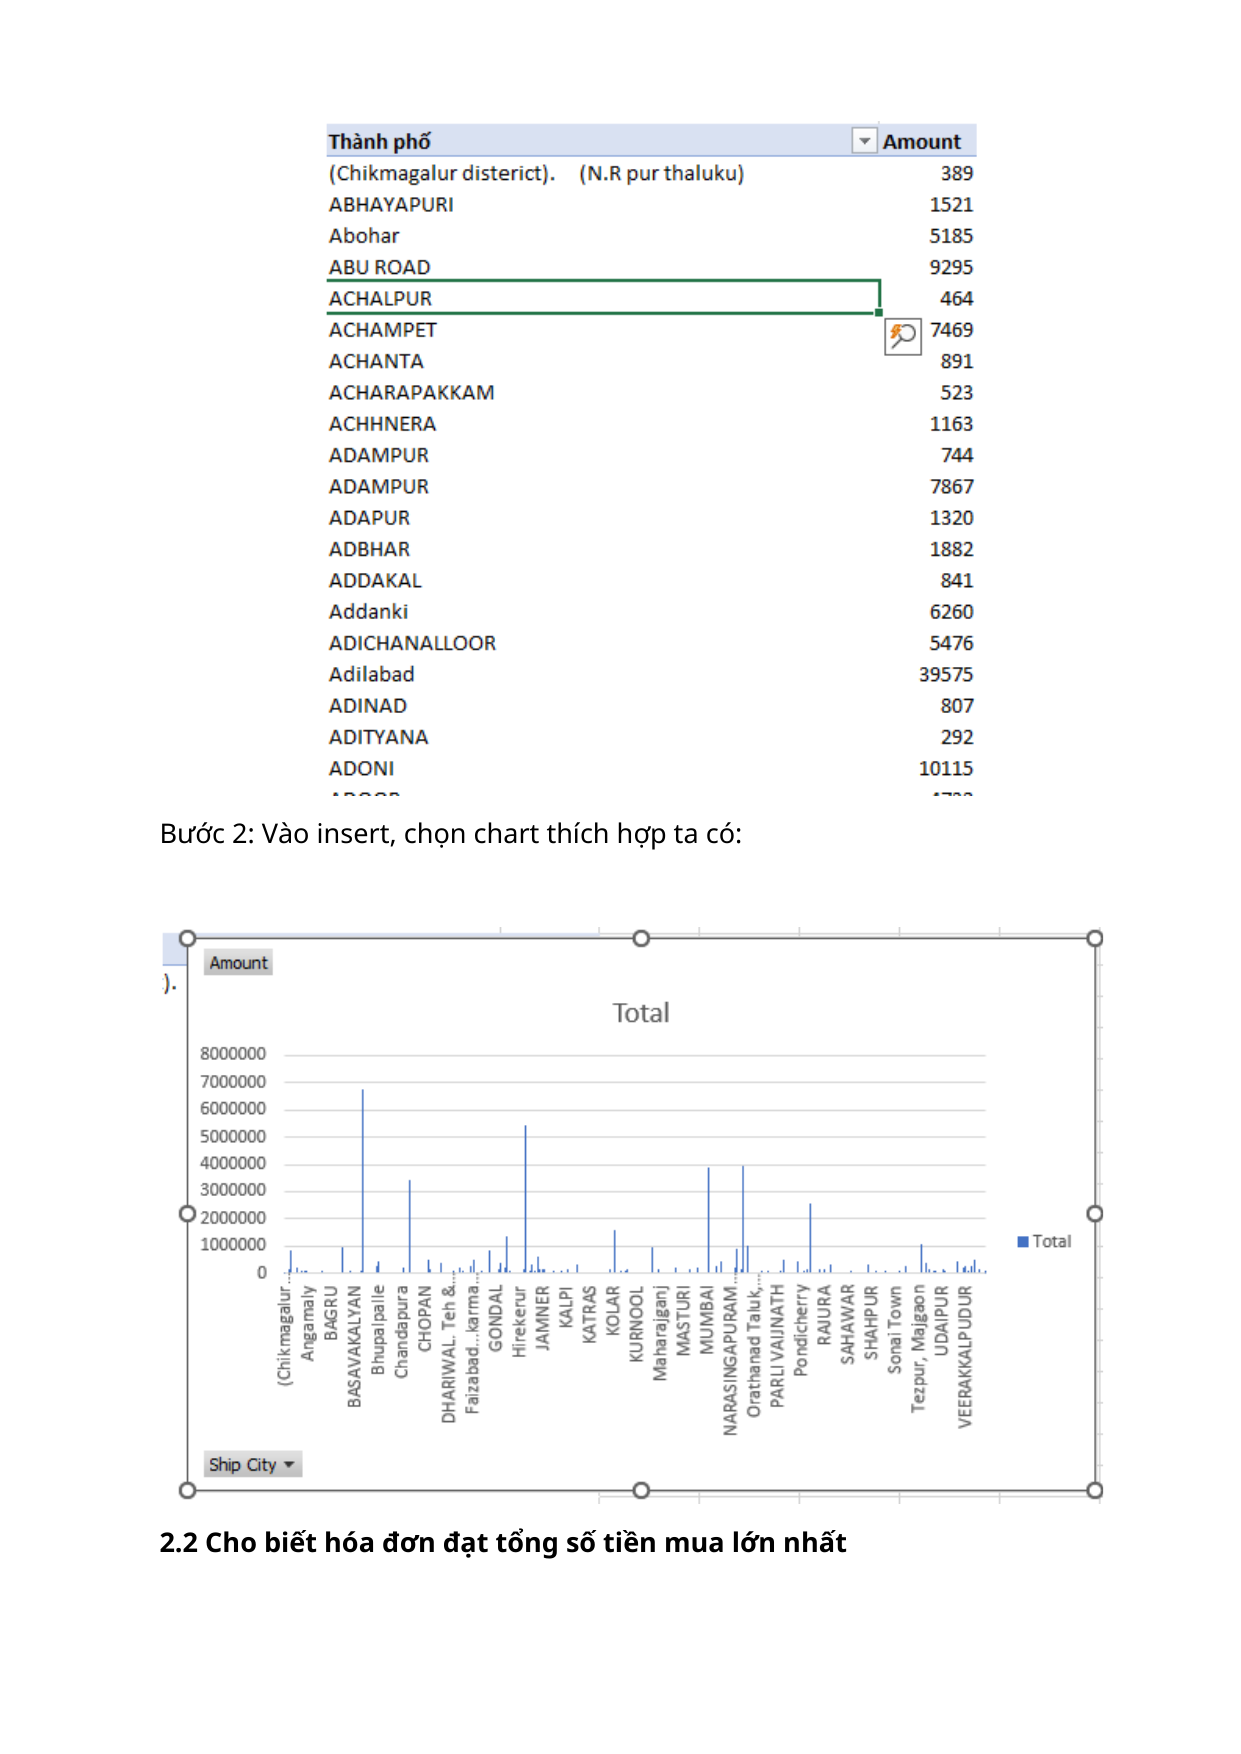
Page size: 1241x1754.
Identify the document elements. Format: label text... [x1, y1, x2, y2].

picture [326, 121, 977, 796]
picture [162, 927, 1104, 1504]
subtitle 2.2 Cho biết hóa đơn đạt tổng số tiền mua lớn nhất [122, 1523, 1144, 1560]
text Bước 2: Vào insert, chọn chart thích hợp ta có: [159, 814, 1144, 851]
